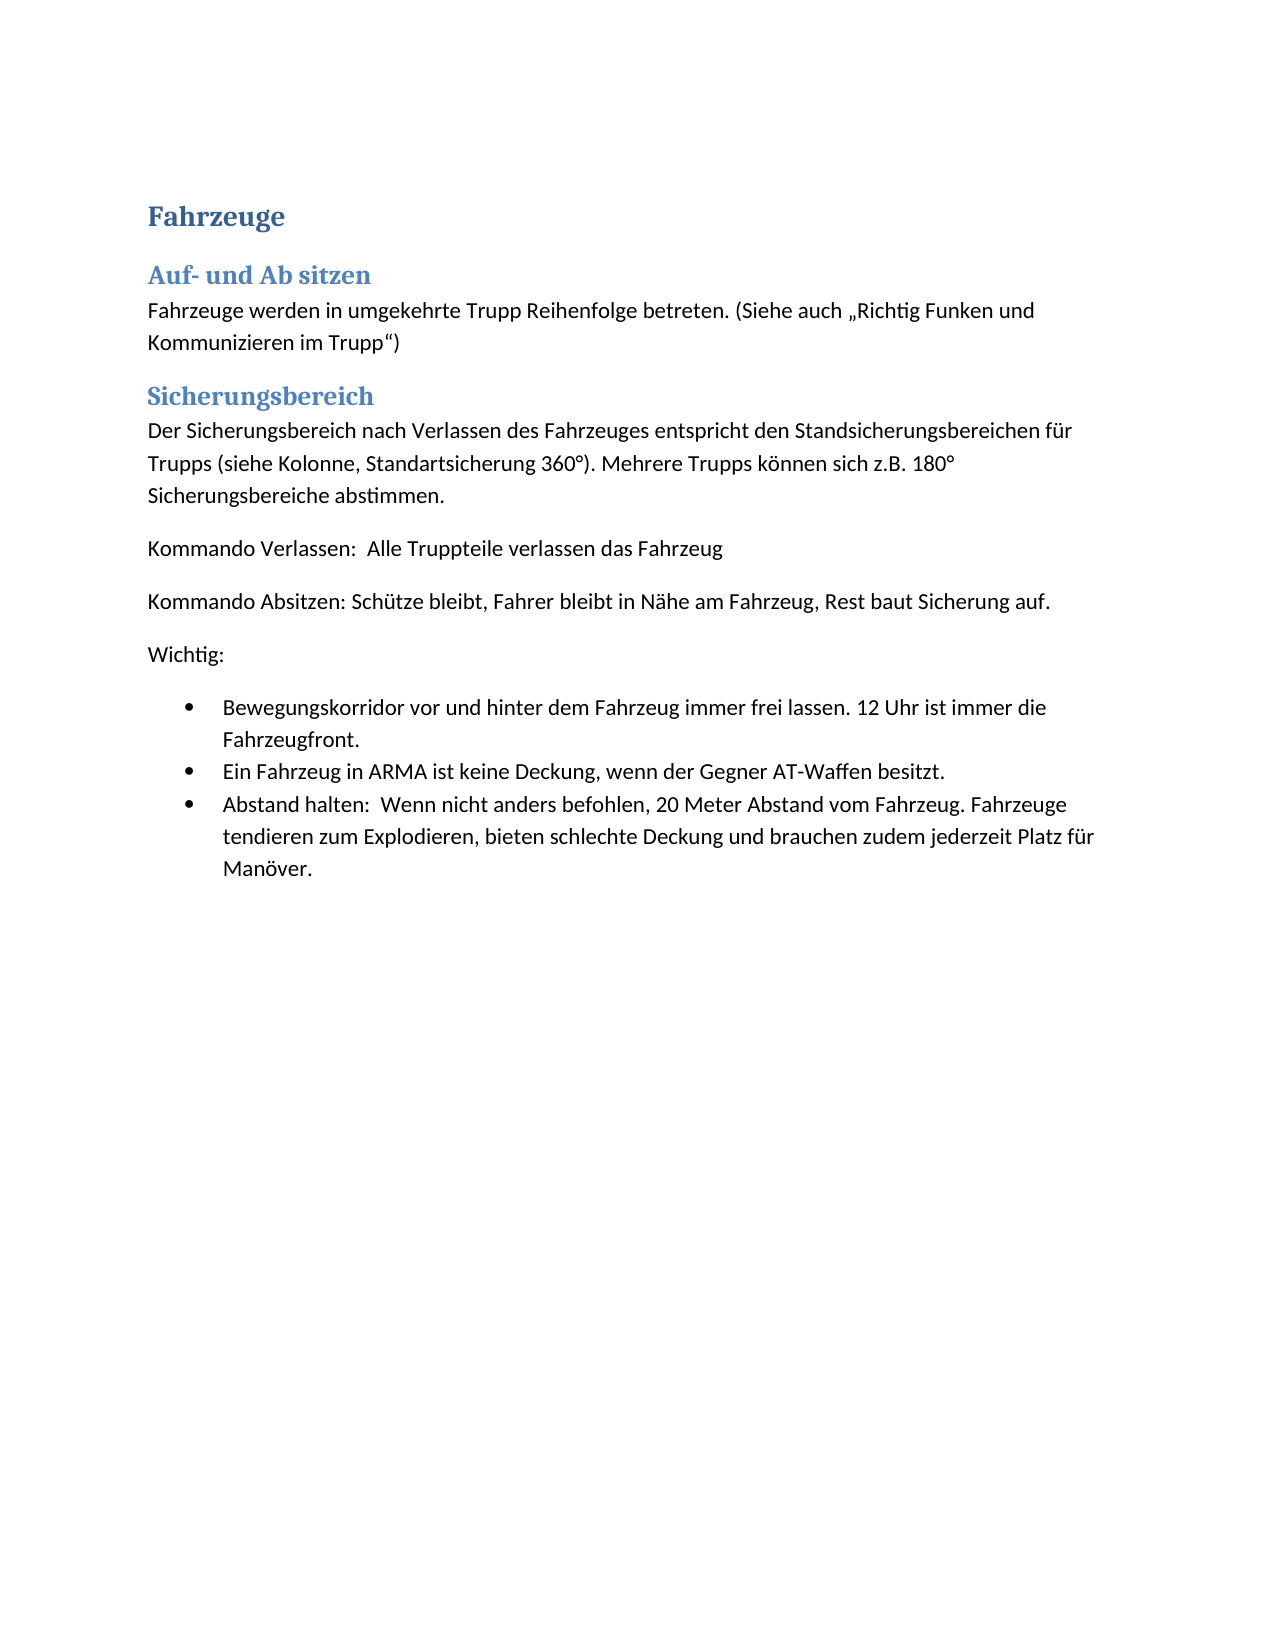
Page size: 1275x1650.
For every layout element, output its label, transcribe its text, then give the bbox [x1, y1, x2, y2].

text Der Sicherungsbereich nach Verlassen des Fahrzeuges entspricht den Standsicherungsbereichen für Trupps (siehe Kolonne, Standartsicherung 360°). Mehrere Trupps können sich z.B. 180° Sicherungsbereiche abstimmen. [148, 417, 1127, 509]
subtitle Sicherungsbereich [148, 381, 1127, 412]
text Fahrzeuge [148, 201, 1127, 234]
text Kommando Verlassen: Alle Truppteile verlassen das Fahrzeug [148, 534, 1127, 562]
list Abstand halten: Wenn nicht anders befohlen, 20 Meter Abstand vom Fahrzeug. Fahrzeuge tendieren zum Explodieren, bieten schlechte Deckung und brauchen zudem jederzeit Platz für Manöver. [185, 790, 1127, 882]
list Bewegungskorridor vor und hinter dem Fahrzeug immer frei lassen. 12 Uhr ist immer die Fahrzeugfront. [185, 693, 1127, 753]
list Ein Fahrzeug in ARMA ist keine Deckung, wenn der Gegner AT-Waffen besitzt. [185, 757, 1127, 786]
text Fahrzeuge werden in umgekehrte Trupp Reihenfolge betreten. (Siehe auch „Richtig Funken und Kommunizieren im Trupp“) [148, 296, 1127, 356]
subtitle Auf- und Ab sitzen [148, 260, 1127, 291]
text Wichtig: [148, 640, 1127, 668]
text Kommando Absitzen: Schütze bleibt, Fahrer bleibt in Nähe am Fahrzeug, Rest baut Sicherung auf. [148, 587, 1127, 615]
